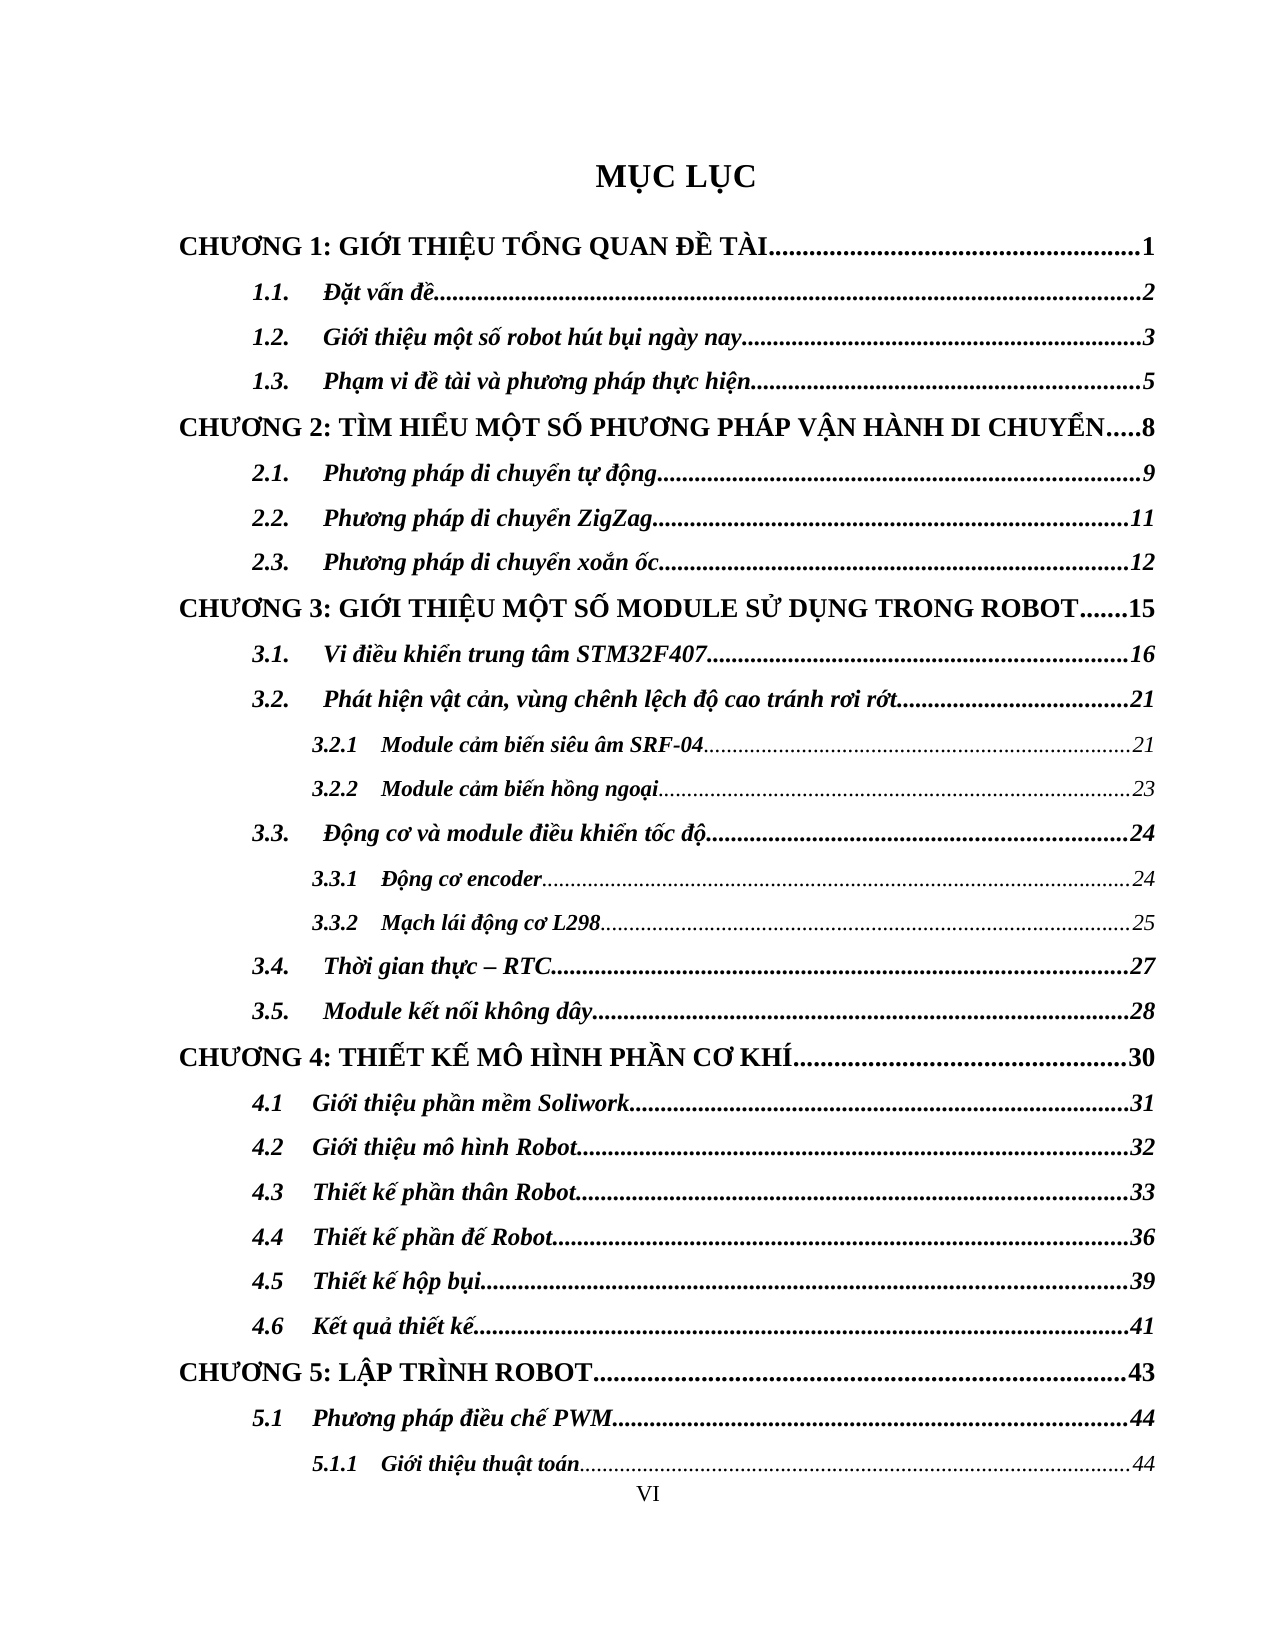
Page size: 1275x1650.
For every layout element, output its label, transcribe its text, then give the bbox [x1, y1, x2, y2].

text 4.6 Kết quả thiết kế 41 [252, 1311, 1156, 1339]
text 3.3. Động cơ và module điều khiển tốc độ 24 [252, 818, 1156, 846]
text 1.1. Đặt vấn đề 2 [252, 277, 323, 306]
title MỤC LỤC [196, 156, 1156, 194]
text 2.3. Phương pháp di chuyển xoắn ốc 12 [252, 547, 1156, 576]
text 4.2 Giới thiệu mô hình Robot 32 [252, 1132, 1156, 1161]
text 4.4 Thiết kế phần đế Robot 36 [252, 1222, 1156, 1250]
text 3.2. Phát hiện vật cản, vùng chênh lệch độ cao tránh rơi rớt 21 [252, 684, 1156, 713]
text 3.5. Module kết nối không dây 28 [252, 996, 1156, 1024]
text 2.2. Phương pháp di chuyển ZigZag 11 [252, 503, 1156, 532]
text CHƯƠNG 5: LẬP TRÌNH ROBOT 43 [178, 1356, 1156, 1387]
text 1.1. Đặt vấn đề 2 [434, 277, 1156, 306]
text CHƯƠNG 3: GIỚI THIỆU MỘT SỐ MODULE SỬ DỤNG TRONG ROBOT 15 [178, 593, 1156, 624]
text 3.1. Vi điều khiển trung tâm STM32F407 16 [252, 639, 1156, 668]
text 1.3. Phạm vi đề tài và phương pháp thực hiện 5 [751, 366, 1156, 395]
text 4.3 Thiết kế phần thân Robot 33 [252, 1177, 1156, 1206]
text 3.3.2 Mạch lái động cơ L298 25 [312, 909, 1132, 935]
text 3.2.1 Module cảm biến siêu âm SRF-04 21 [312, 731, 1132, 757]
text CHƯƠNG 2: TÌM HIỂU MỘT SỐ PHƯƠNG PHÁP VẬN HÀNH DI CHUYỂN 8 [178, 411, 1156, 442]
text 3.4. Thời gian thực – RTC 27 [252, 951, 1156, 980]
text CHƯƠNG 1: GIỚI THIỆU TỔNG QUAN ĐỀ TÀI 1 [178, 230, 1156, 261]
text 4.1 Giới thiệu phần mềm Soliwork 31 [252, 1088, 1156, 1117]
text 5.1 Phương pháp điều chế PWM 44 [252, 1403, 1156, 1432]
text CHƯƠNG 4: THIẾT KẾ MÔ HÌNH PHẦN CƠ KHÍ 30 [178, 1041, 1156, 1072]
text 4.5 Thiết kế hộp bụi 39 [252, 1266, 1156, 1295]
text 2.1. Phương pháp di chuyển tự động 9 [252, 458, 1156, 487]
text 3.3.1 Động cơ encoder 24 [312, 864, 1132, 891]
text 5.1.1 Giới thiệu thuật toán 44 [312, 1450, 1132, 1476]
text 1.2. Giới thiệu một số robot hút bụi ngày nay 3 [742, 322, 1156, 350]
text 3.2.2 Module cảm biến hồng ngoại 23 [312, 776, 1132, 802]
